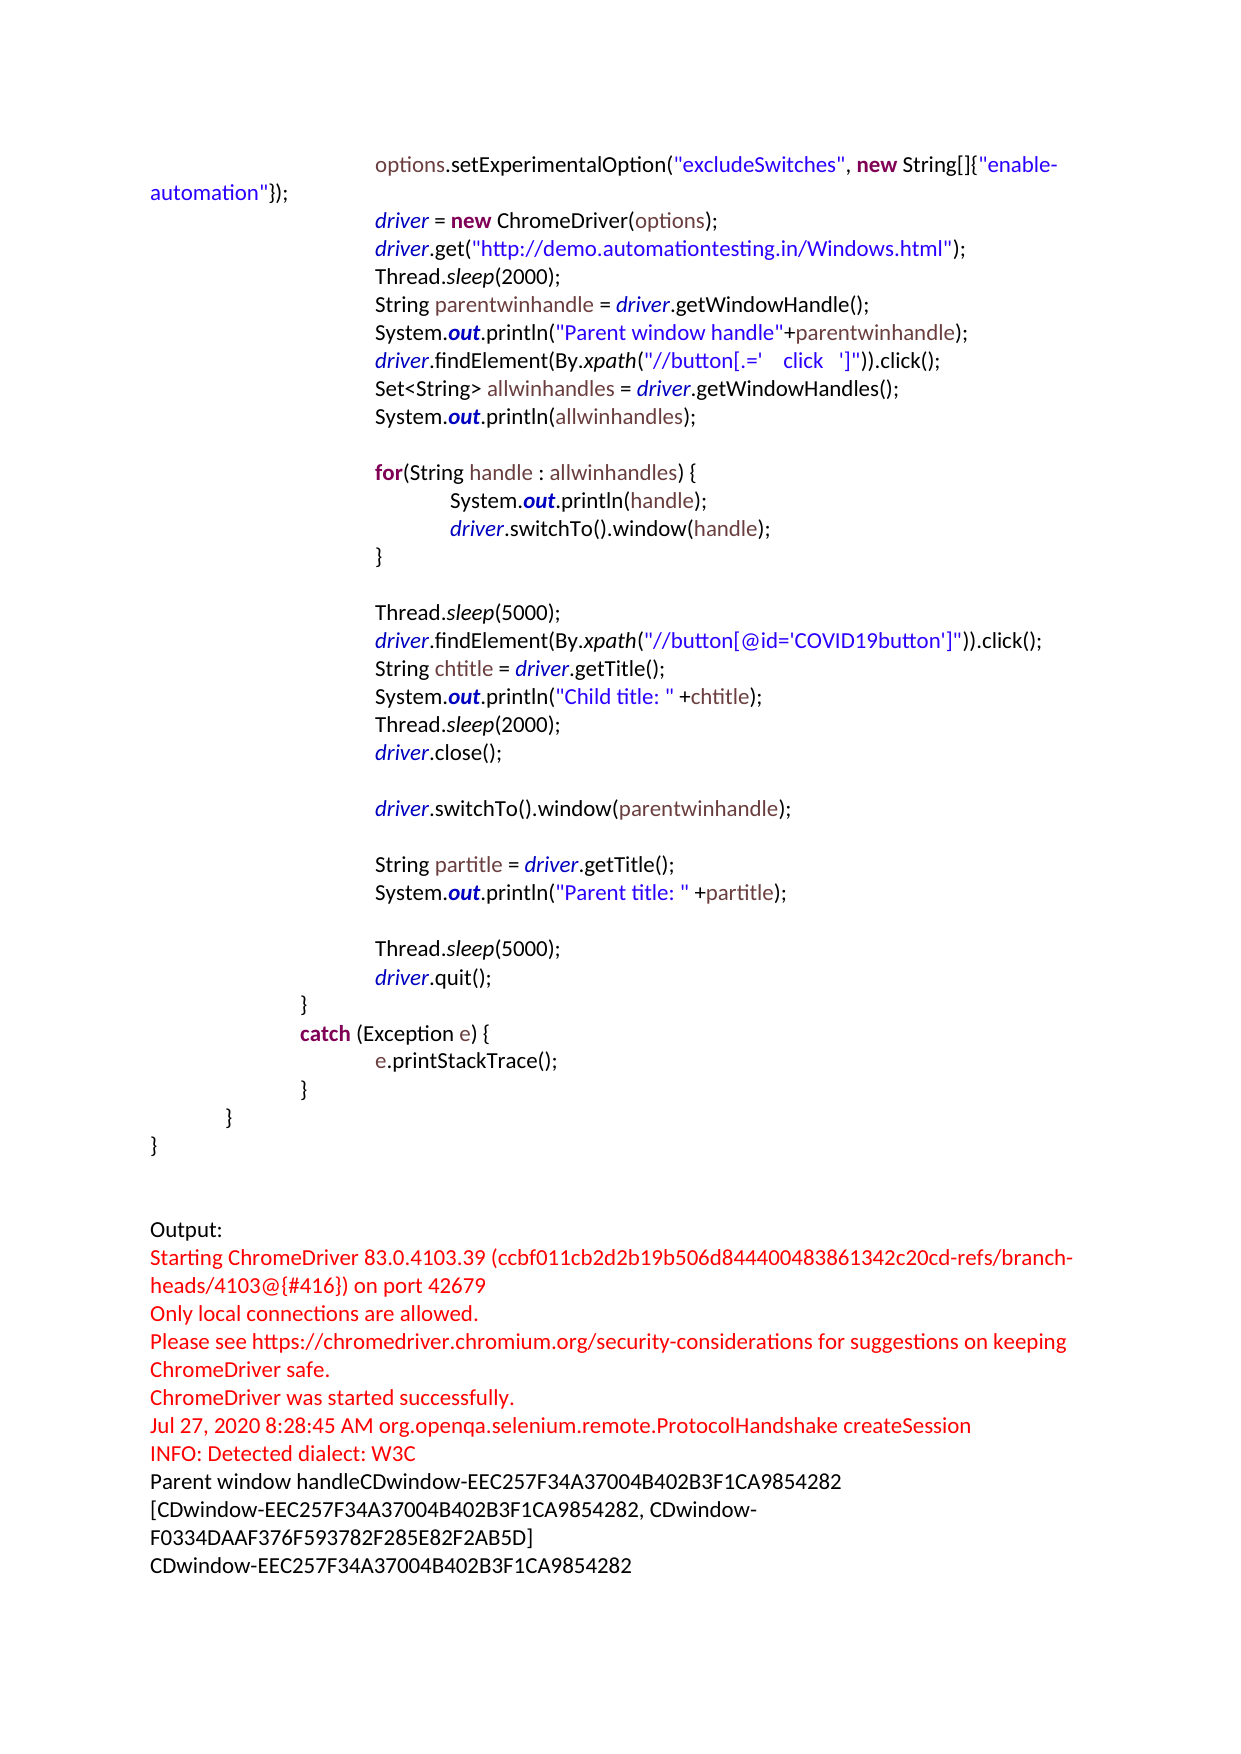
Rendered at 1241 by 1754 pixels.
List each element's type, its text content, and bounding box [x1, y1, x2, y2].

text Please see https://chromedriver.chromium.org/security-considerations for suggestions on keeping ChromeDriver safe. [150, 1327, 1090, 1383]
text } [150, 542, 1090, 570]
text String chtitle = driver.getTitle(); [150, 654, 1090, 682]
text System.out.println("Child title: " +chtitle); [150, 682, 1090, 710]
text options.setExperimentalOption("excludeSwitches", new String[]{"enable-automation"}); [150, 150, 1090, 206]
text System.out.println("Parent window handle"+parentwinhandle); [150, 318, 1090, 346]
text driver.switchTo().window(parentwinhandle); [150, 794, 1090, 822]
text Thread.sleep(5000); [150, 934, 1090, 963]
text INFO: Detected dialect: W3C [150, 1439, 1090, 1467]
text driver.close(); [150, 738, 1090, 766]
text driver.findElement(By.xpath("//button[.=' click ']")).click(); [150, 346, 1090, 374]
text e.printStackTrace(); [150, 1047, 1090, 1075]
text Only local connections are allowed. [150, 1299, 1090, 1327]
text Jul 27, 2020 8:28:45 AM org.openqa.selenium.remote.ProtocolHandshake createSession [150, 1411, 1090, 1439]
text System.out.println(allwinhandles); [150, 402, 1090, 430]
text driver.switchTo().window(handle); [150, 514, 1090, 542]
text System.out.println(handle); [150, 486, 1090, 514]
text Starting ChromeDriver 83.0.4103.39 (ccbf011cb2d2b19b506d844400483861342c20cd-refs/branch-heads/4103@{#416}) on port 42679 [150, 1243, 1090, 1299]
text } [150, 1075, 1090, 1103]
text catch (Exception e) { [150, 1019, 1090, 1047]
text Output: [150, 1215, 1090, 1243]
text } [150, 991, 1090, 1019]
text String partitle = driver.getTitle(); [150, 851, 1090, 878]
text driver.get("http://demo.automationtesting.in/Windows.html"); [150, 234, 1090, 262]
text for(String handle : allwinhandles) { [150, 458, 1090, 486]
text Thread.sleep(5000); [150, 598, 1090, 626]
text String parentwinhandle = driver.getWindowHandle(); [150, 290, 1090, 318]
text ChromeDriver was started successfully. [150, 1383, 1090, 1411]
text [CDwindow-EEC257F34A37004B402B3F1CA9854282, CDwindow-F0334DAAF376F593782F285E82F2AB5D] [150, 1495, 1090, 1551]
text Thread.sleep(2000); [150, 710, 1090, 738]
text Parent window handleCDwindow-EEC257F34A37004B402B3F1CA9854282 [150, 1467, 1090, 1495]
text } [150, 1131, 1090, 1159]
text System.out.println("Parent title: " +partitle); [150, 878, 1090, 907]
text driver.findElement(By.xpath("//button[@id='COVID19button']")).click(); [150, 626, 1090, 654]
text Thread.sleep(2000); [150, 262, 1090, 290]
text CDwindow-EEC257F34A37004B402B3F1CA9854282 [150, 1551, 1090, 1579]
text driver.quit(); [150, 963, 1090, 991]
text Set<String> allwinhandles = driver.getWindowHandles(); [150, 374, 1090, 402]
text } [150, 1103, 1090, 1131]
text driver = new ChromeDriver(options); [150, 206, 1090, 234]
